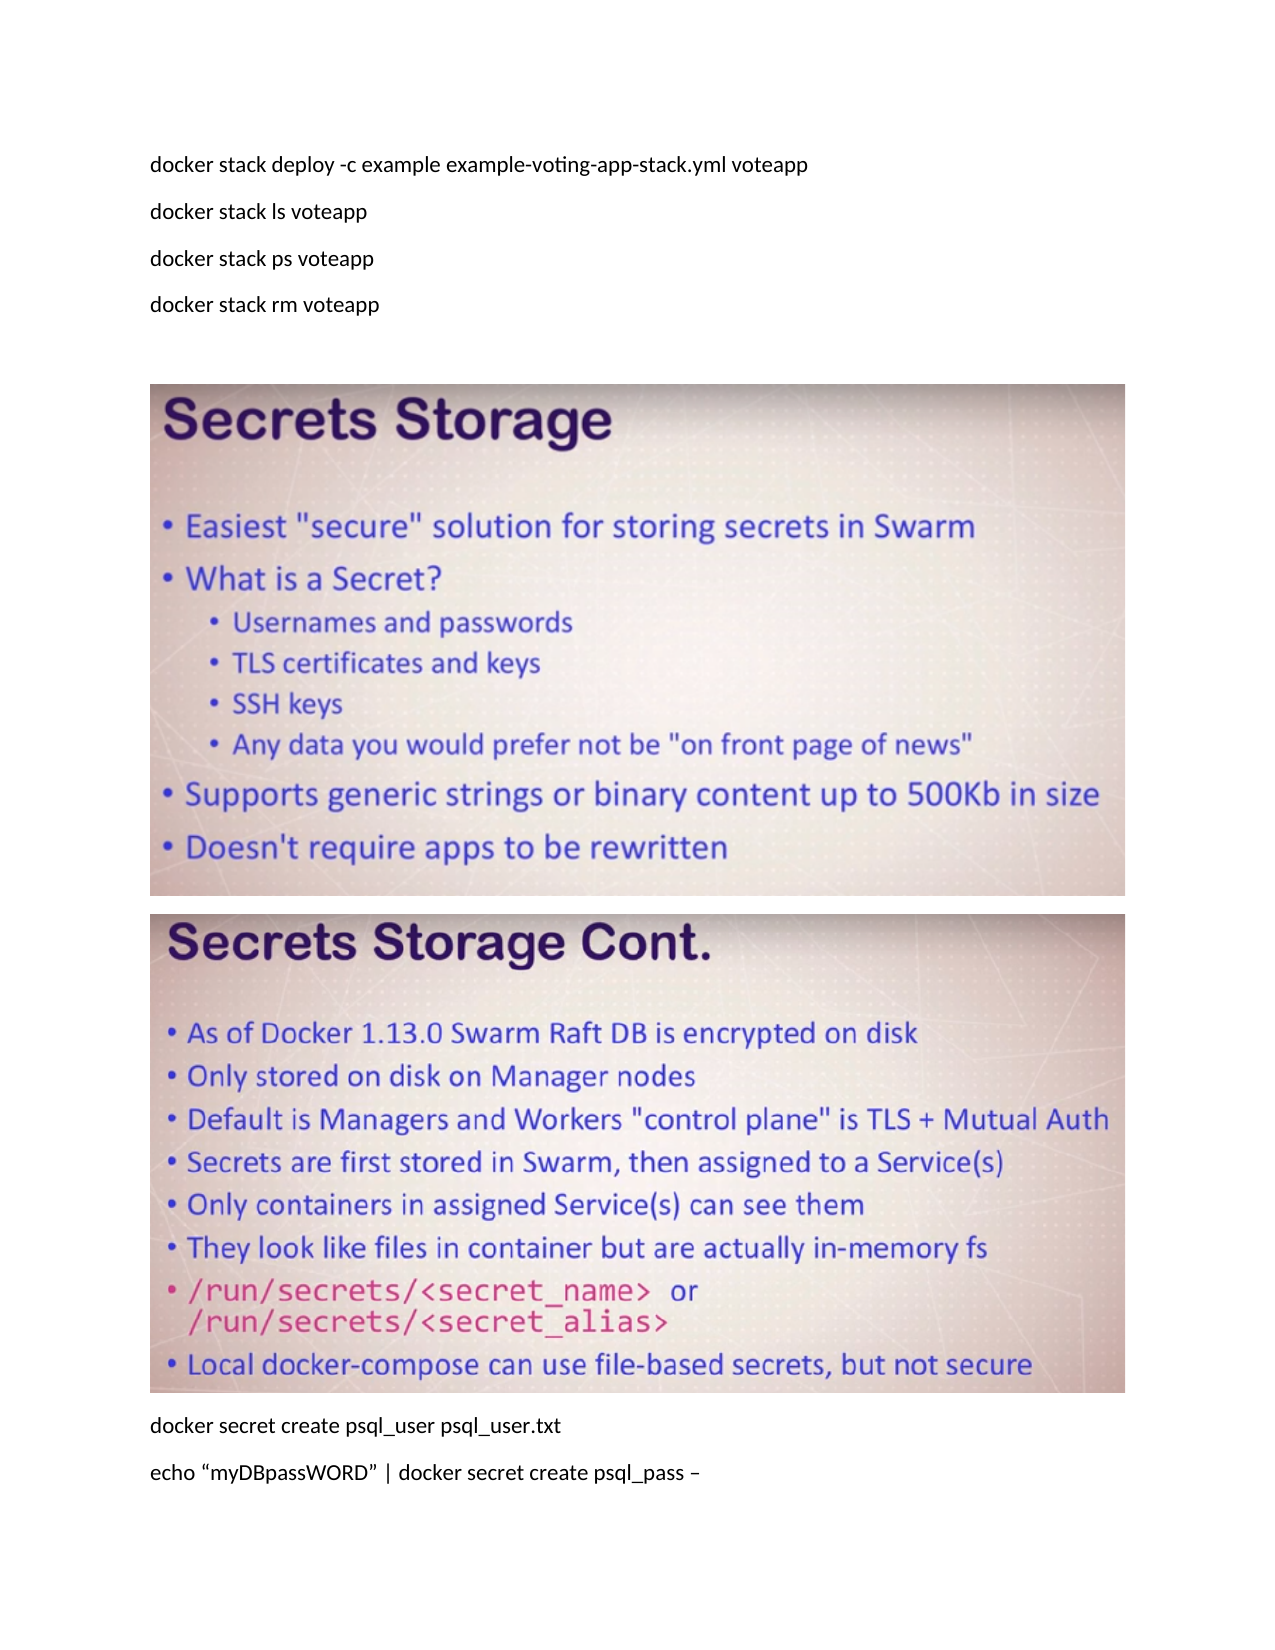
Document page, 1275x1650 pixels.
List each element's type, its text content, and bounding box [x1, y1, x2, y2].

text docker stack deploy -c example example-voting-app-stack.yml voteapp [150, 150, 1125, 178]
text docker stack rm voteapp [150, 291, 1125, 319]
picture [150, 384, 1125, 896]
text docker stack ls voteapp [150, 197, 1125, 225]
text docker secret create psql_user psql_user.txt [150, 1412, 1125, 1440]
picture [150, 914, 1125, 1393]
text echo “myDBpassWORD” | docker secret create psql_pass – [150, 1458, 1125, 1487]
text docker stack ps voteapp [150, 244, 1125, 272]
